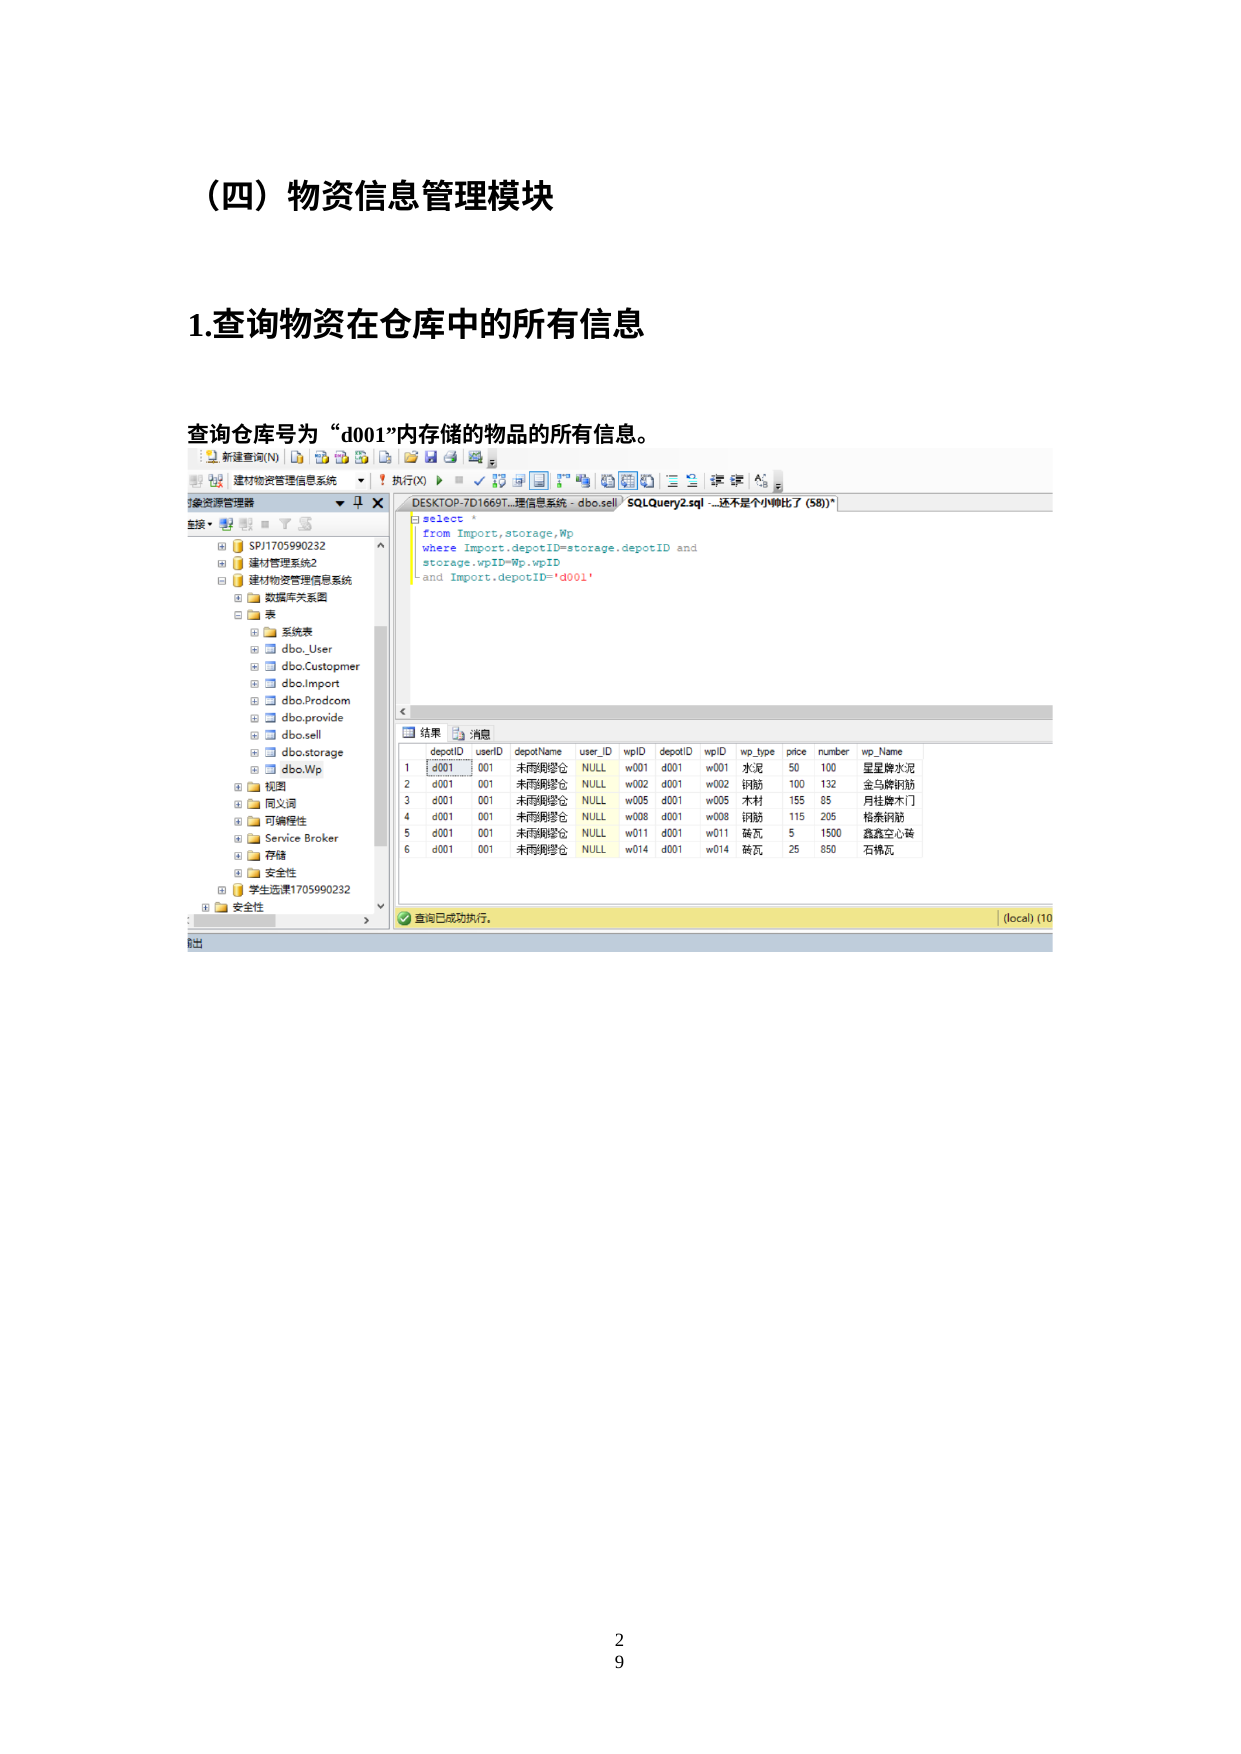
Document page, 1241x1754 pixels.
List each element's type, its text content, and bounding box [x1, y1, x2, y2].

subtitle （四）物资信息管理模块 [187, 162, 1053, 227]
subtitle 1.查询物资在仓库中的所有信息 [187, 289, 1053, 354]
text 查询仓库号为“d001”内存储的物品的所有信息。 [187, 416, 1053, 448]
picture [187, 448, 1053, 952]
